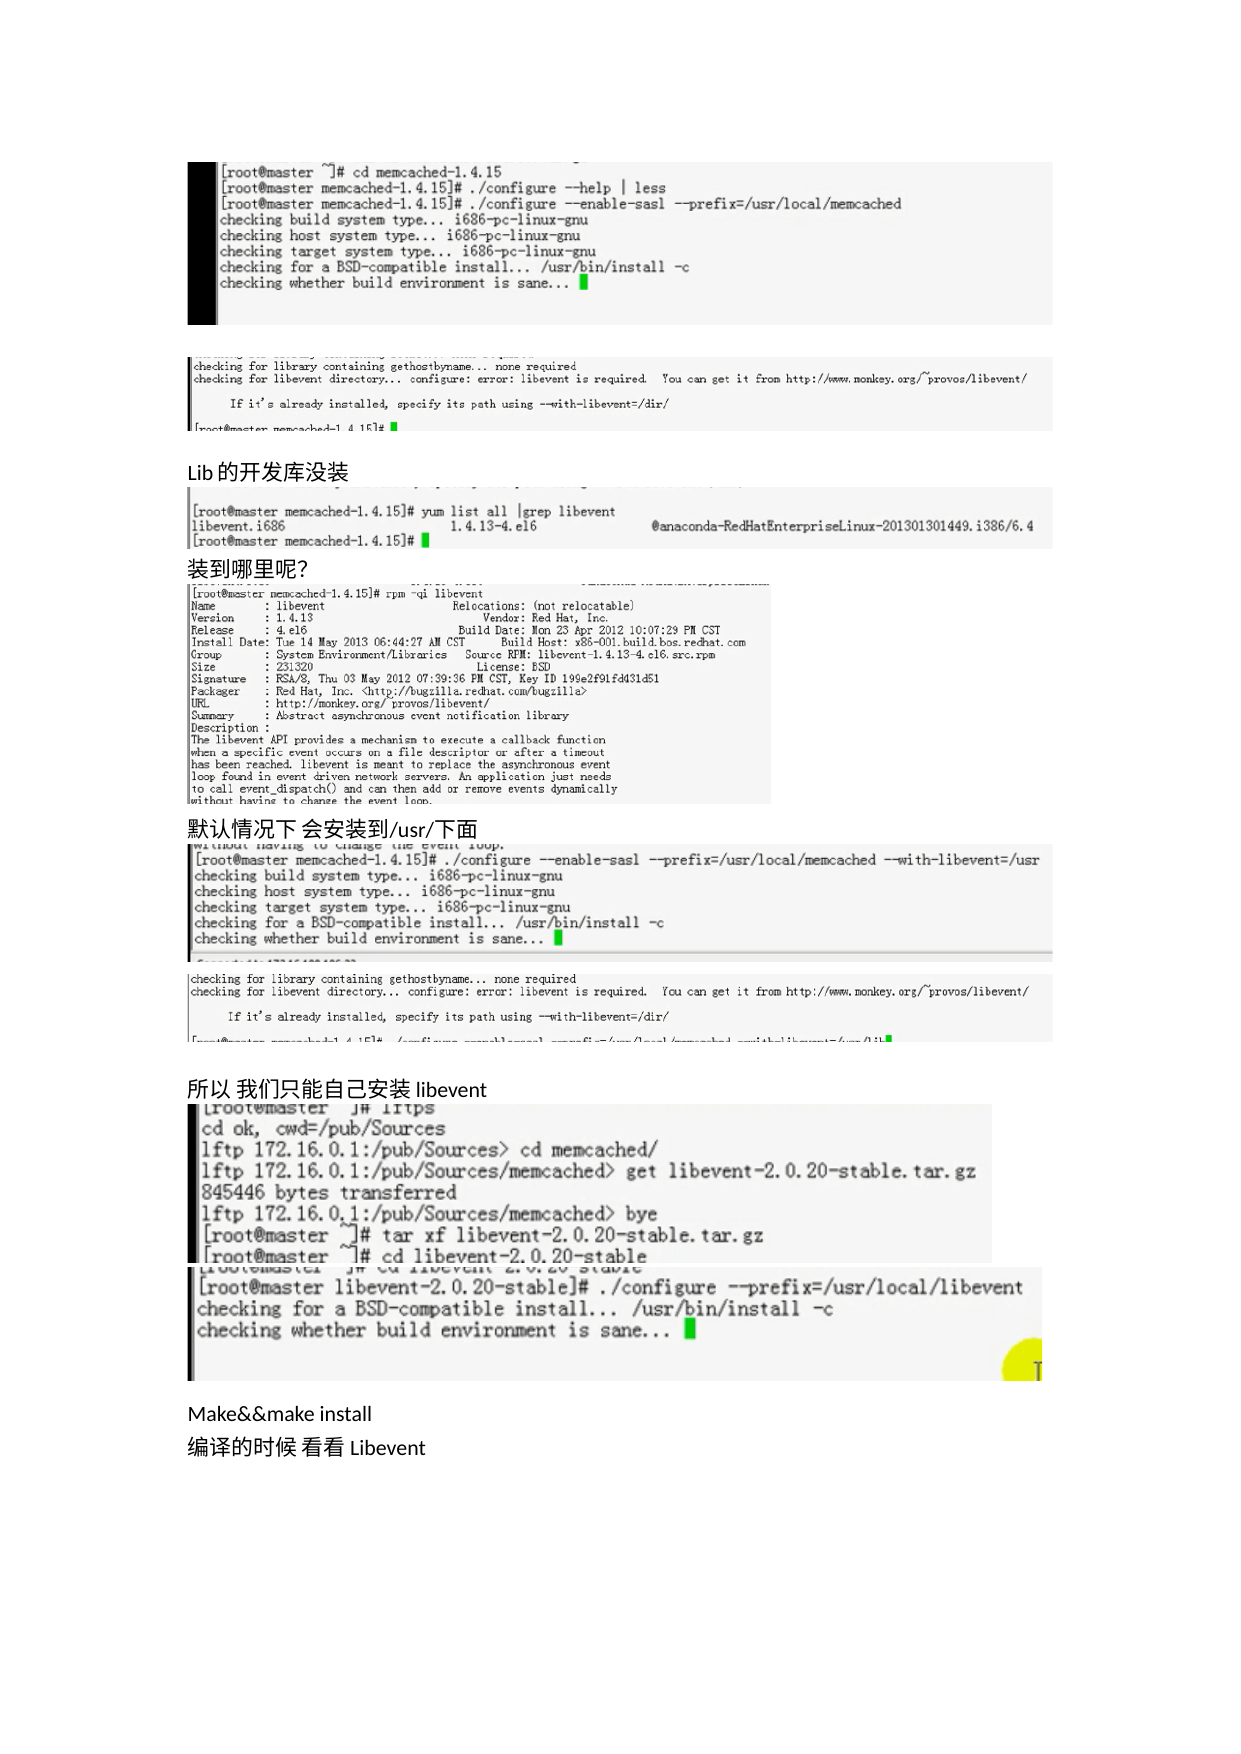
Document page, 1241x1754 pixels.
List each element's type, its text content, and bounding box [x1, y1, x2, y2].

text 默认情况下 会安装到/usr/下面 [187, 812, 1053, 844]
picture [187, 162, 1053, 325]
picture [187, 844, 1053, 962]
picture [187, 1104, 993, 1263]
text Lib的开发库没装 [187, 454, 1053, 487]
picture [187, 974, 1053, 1042]
picture [187, 487, 1053, 549]
picture [187, 584, 772, 804]
text Make&&make install [187, 1397, 1053, 1429]
text 编译的时候 看看Libevent [187, 1429, 1053, 1462]
text 装到哪里呢？ [187, 552, 1053, 584]
picture [187, 1267, 1043, 1381]
text 所以 我们只能自己安装libevent [187, 1072, 1053, 1104]
picture [187, 357, 1053, 431]
